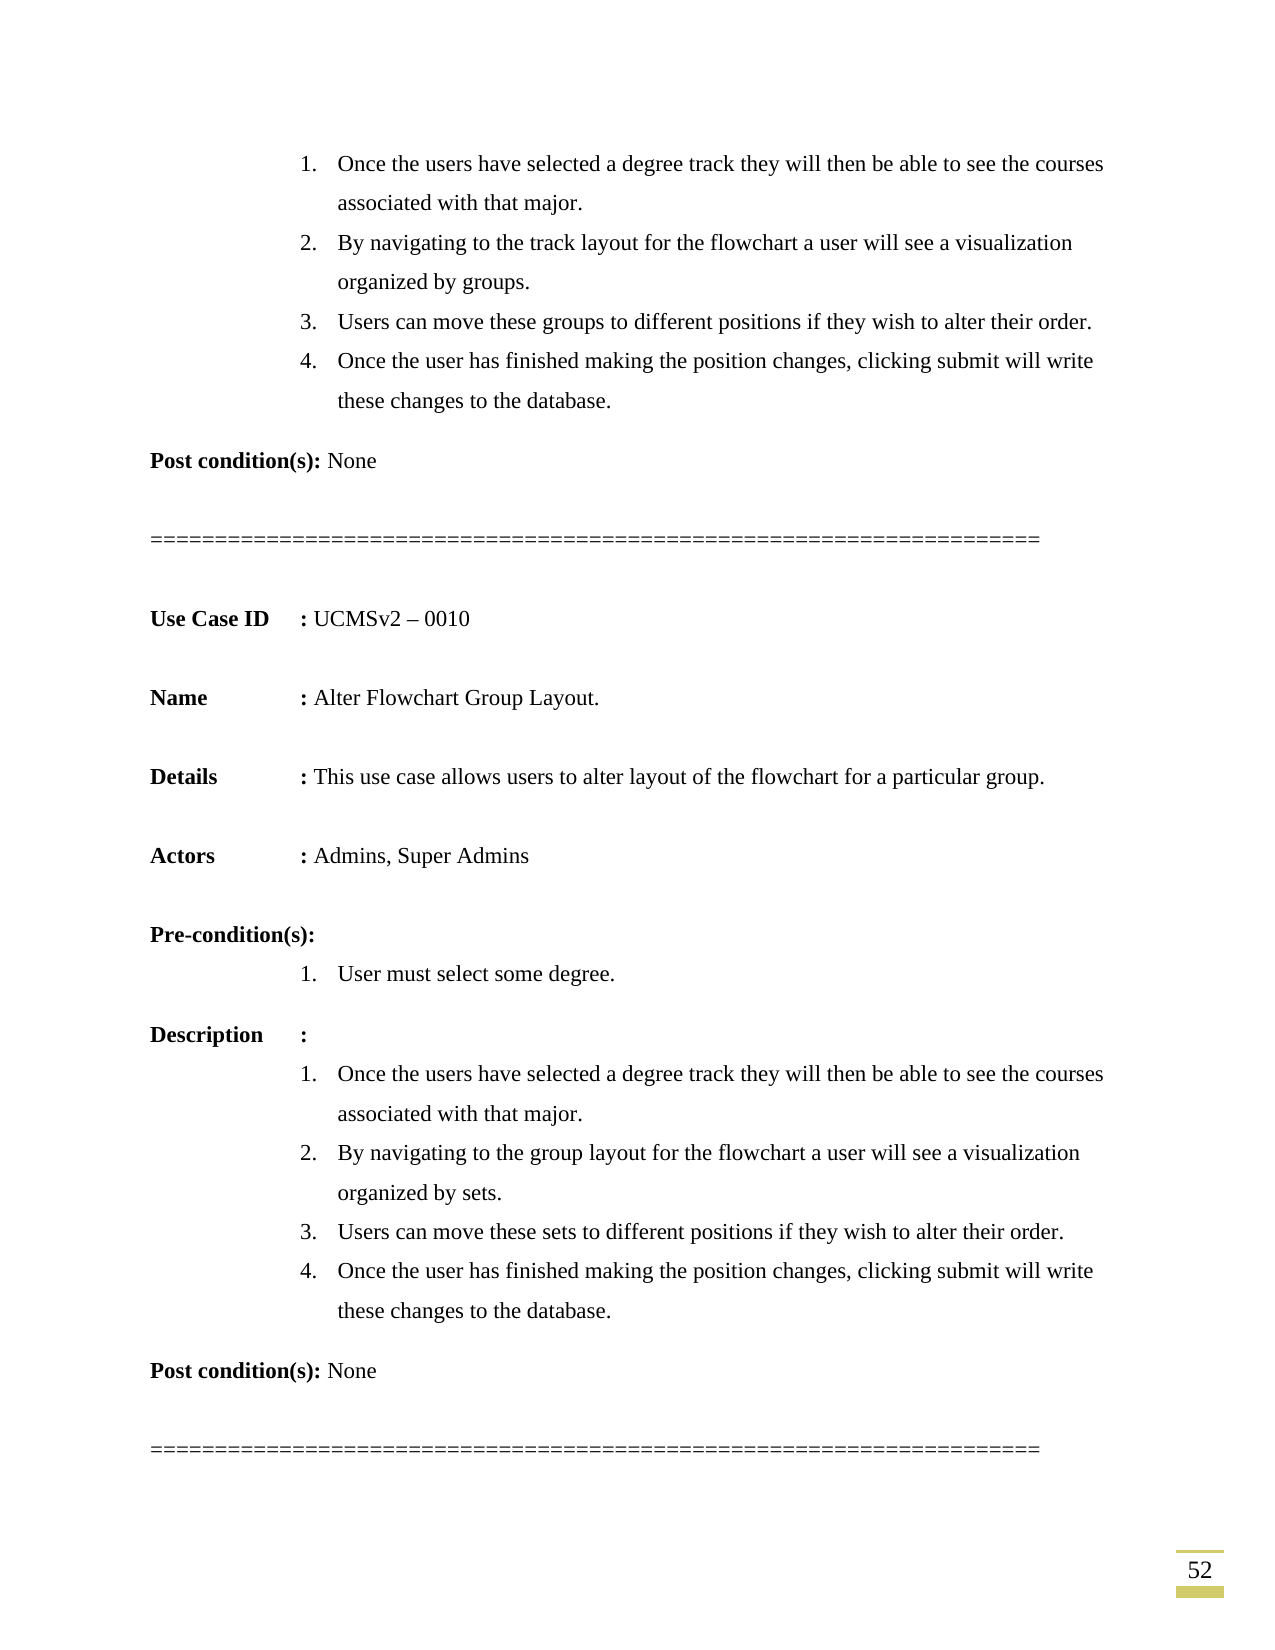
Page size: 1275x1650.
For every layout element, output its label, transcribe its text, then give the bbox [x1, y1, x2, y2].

text Use Case ID : UCMSv2 – 0010 [150, 605, 1125, 631]
text Details : This use case allows users to alter layout of the flowchart for a particular group. [150, 763, 1125, 789]
list Once the user has finished making the position changes, clicking submit will write these changes to the database. [300, 347, 1125, 413]
text Description : [150, 1021, 1125, 1047]
text Pre-condition(s): [150, 921, 1125, 947]
text Post condition(s): None [150, 1357, 1125, 1384]
list Once the users have selected a degree track they will then be able to see the courses associated with that major. [300, 1060, 1125, 1126]
text Actors : Admins, Super Admins [150, 842, 1125, 868]
text ===================================================================== [150, 1436, 1125, 1463]
list Users can move these groups to different positions if they wish to alter their order. [300, 308, 1125, 334]
list By navigating to the track layout for the flowchart a user will see a visualization organized by groups. [300, 229, 1125, 295]
list Once the users have selected a degree track they will then be able to see the courses associated with that major. [300, 150, 1125, 216]
list By navigating to the group layout for the flowchart a user will see a visualization organized by sets. [300, 1139, 1125, 1205]
text Name : Alter Flowchart Group Layout. [150, 684, 1125, 710]
list User must select some degree. [300, 960, 1125, 987]
list Once the user has finished making the position changes, clicking submit will write these changes to the database. [300, 1258, 1125, 1323]
text ===================================================================== [150, 526, 1125, 552]
list Users can move these sets to different positions if they wish to alter their order. [300, 1218, 1125, 1244]
text Post condition(s): None [150, 447, 1125, 473]
